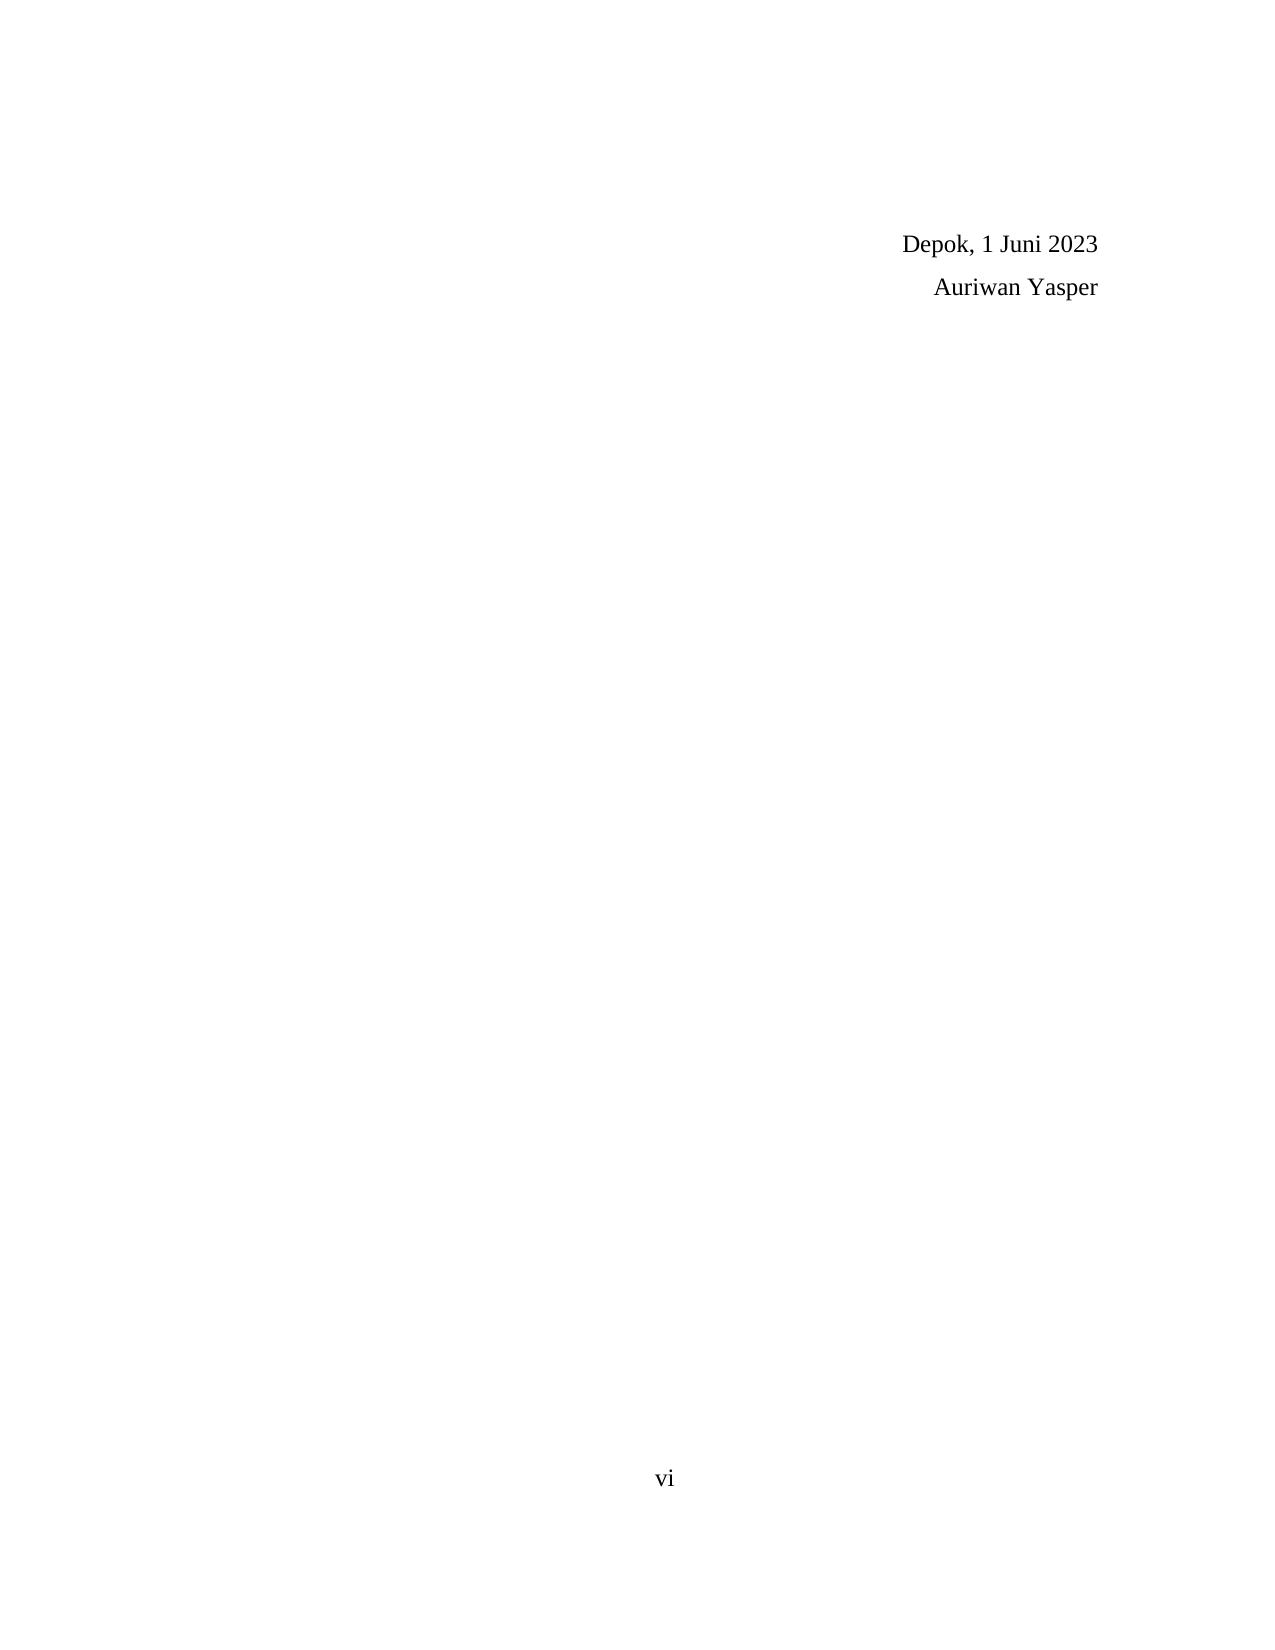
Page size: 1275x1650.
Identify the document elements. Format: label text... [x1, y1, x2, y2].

list Depok, 1 Juni 2023 [252, 229, 1098, 257]
list Auriwan Yasper [252, 272, 1098, 301]
